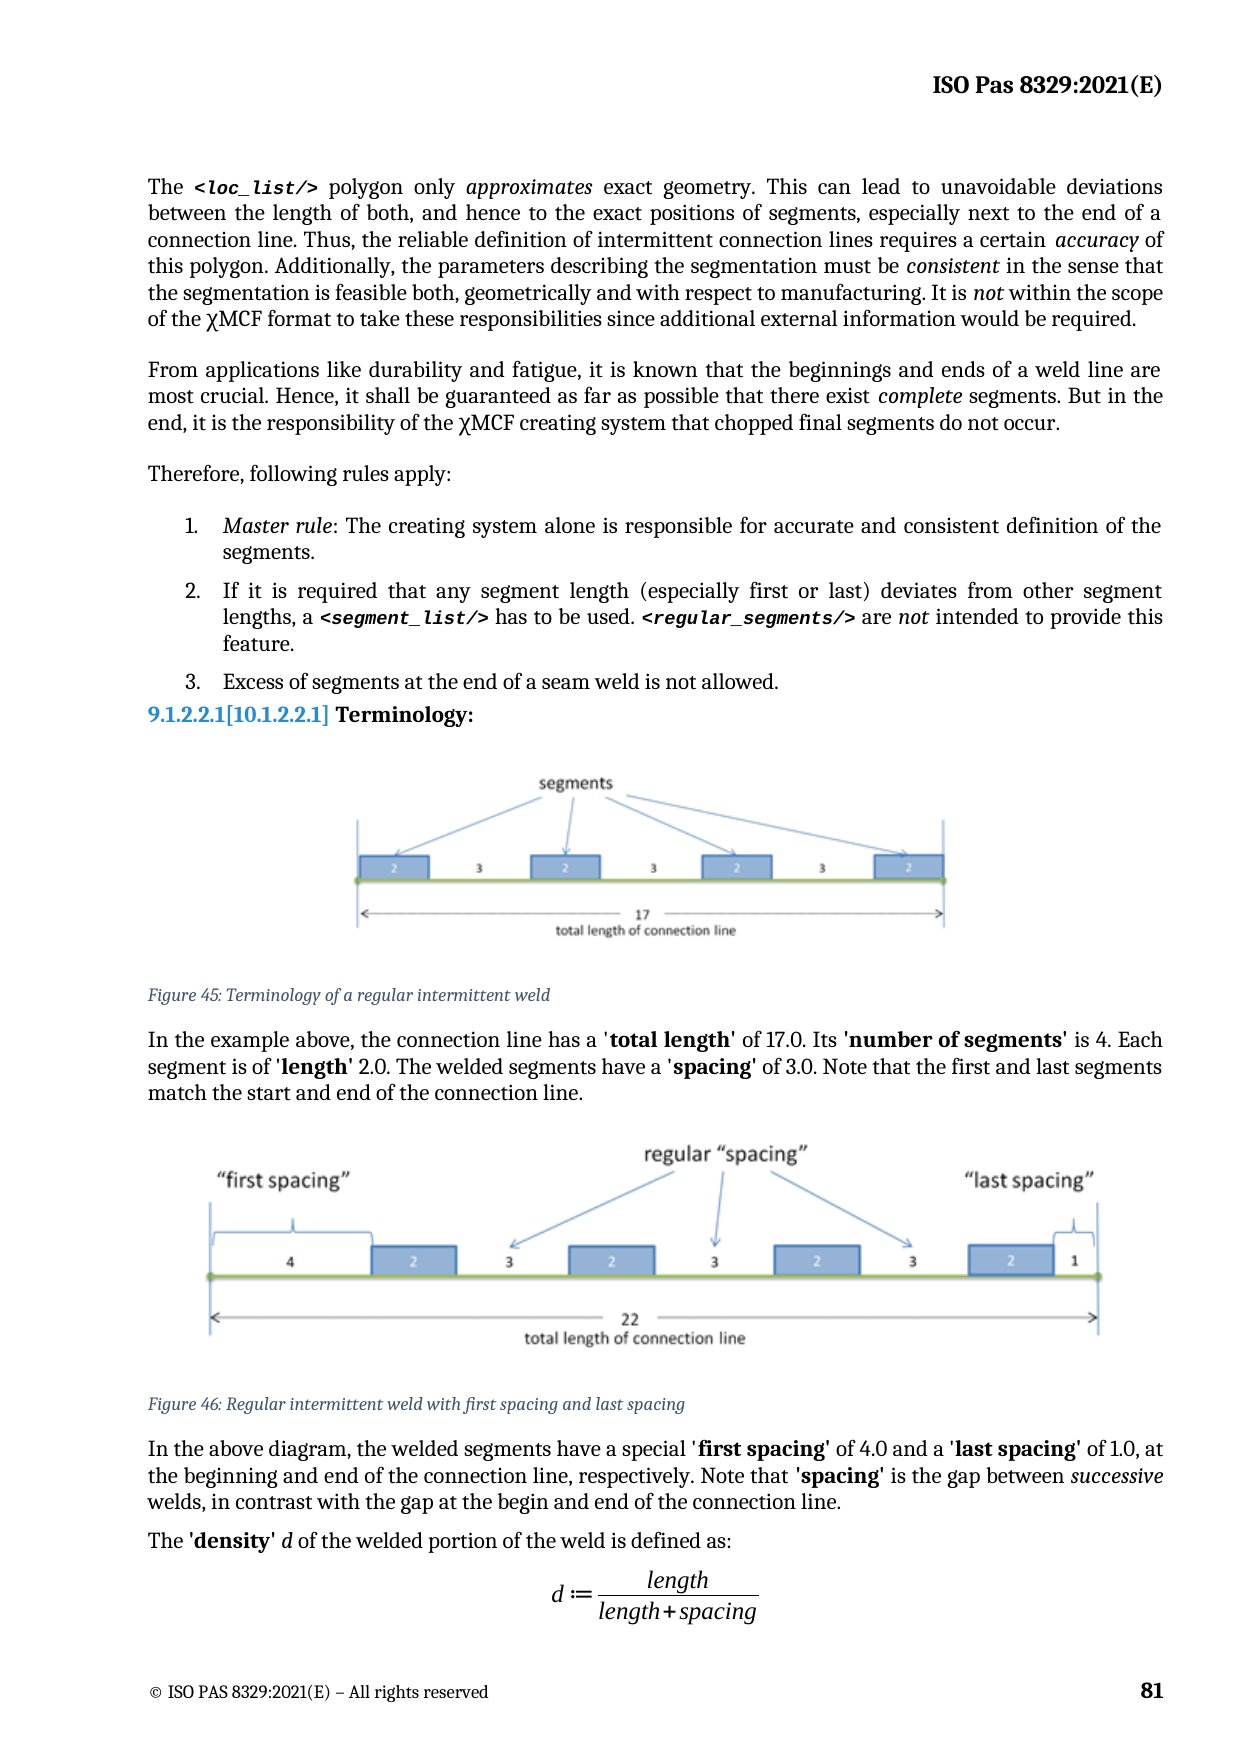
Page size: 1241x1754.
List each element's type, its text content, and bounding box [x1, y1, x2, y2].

text Figure 45: Terminology of a regular intermittent weld [148, 985, 1163, 1006]
picture [192, 1118, 1120, 1382]
picture [310, 753, 1002, 973]
text From applications like durability and fatigue, it is known that the beginnings and ends of a weld line are most crucial. Hence, it shall be guaranteed as far as possible that there exist complete segments. But in the end, it is the responsibility of the χMCF creating system that chopped final segments do not occur. [148, 357, 1163, 436]
text In the example above, the connection line has a 'total length' of 17.0. Its 'number of segments' is 4. Each segment is of 'length' 2.0. The welded segments have a 'spacing' of 3.0. Note that the first and last segments match the start and end of the connection line. [148, 1027, 1163, 1106]
text Therefore, following rules apply: [148, 461, 1163, 487]
list Excess of segments at the end of a seam weld is not allowed. [185, 669, 1163, 696]
text The <loc_list/> polygon only approximates exact geometry. This can lead to unavoidable deviations between the length of both, and hence to the exact positions of segments, especially next to the end of a connection line. Thus, the reliable definition of intermittent connection lines requires a certain accuracy of this polygon. Additionally, the parameters describing the segmentation must be consistent in the sense that the segmentation is feasible both, geometrically and with respect to manufacturing. It is not within the scope of the χMCF format to take these responsibilities since additional external information would be required. [148, 174, 1163, 332]
text In the above diagram, the welded segments have a special 'first spacing' of 4.0 and a 'last spacing' of 1.0, at the beginning and end of the connection line, respectively. Note that 'spacing' is the gap between successive welds, in contrast with the gap at the begin and end of the connection line. [148, 1436, 1163, 1515]
text Figure 46: Regular intermittent weld with first spacing and last spacing [148, 1394, 1163, 1415]
list If it is required that any segment length (especially first or last) deviates from other segment lengths, a <segment_list/> has to be used. <regular_segments/> are not intended to provide this feature. [185, 578, 1163, 657]
subtitle Terminology: [148, 702, 1163, 728]
list Master rule: The creating system alone is responsible for accurate and consistent definition of the segments. [185, 512, 1163, 565]
text The 'density' d of the welded portion of the weld is defined as: [148, 1528, 1163, 1554]
